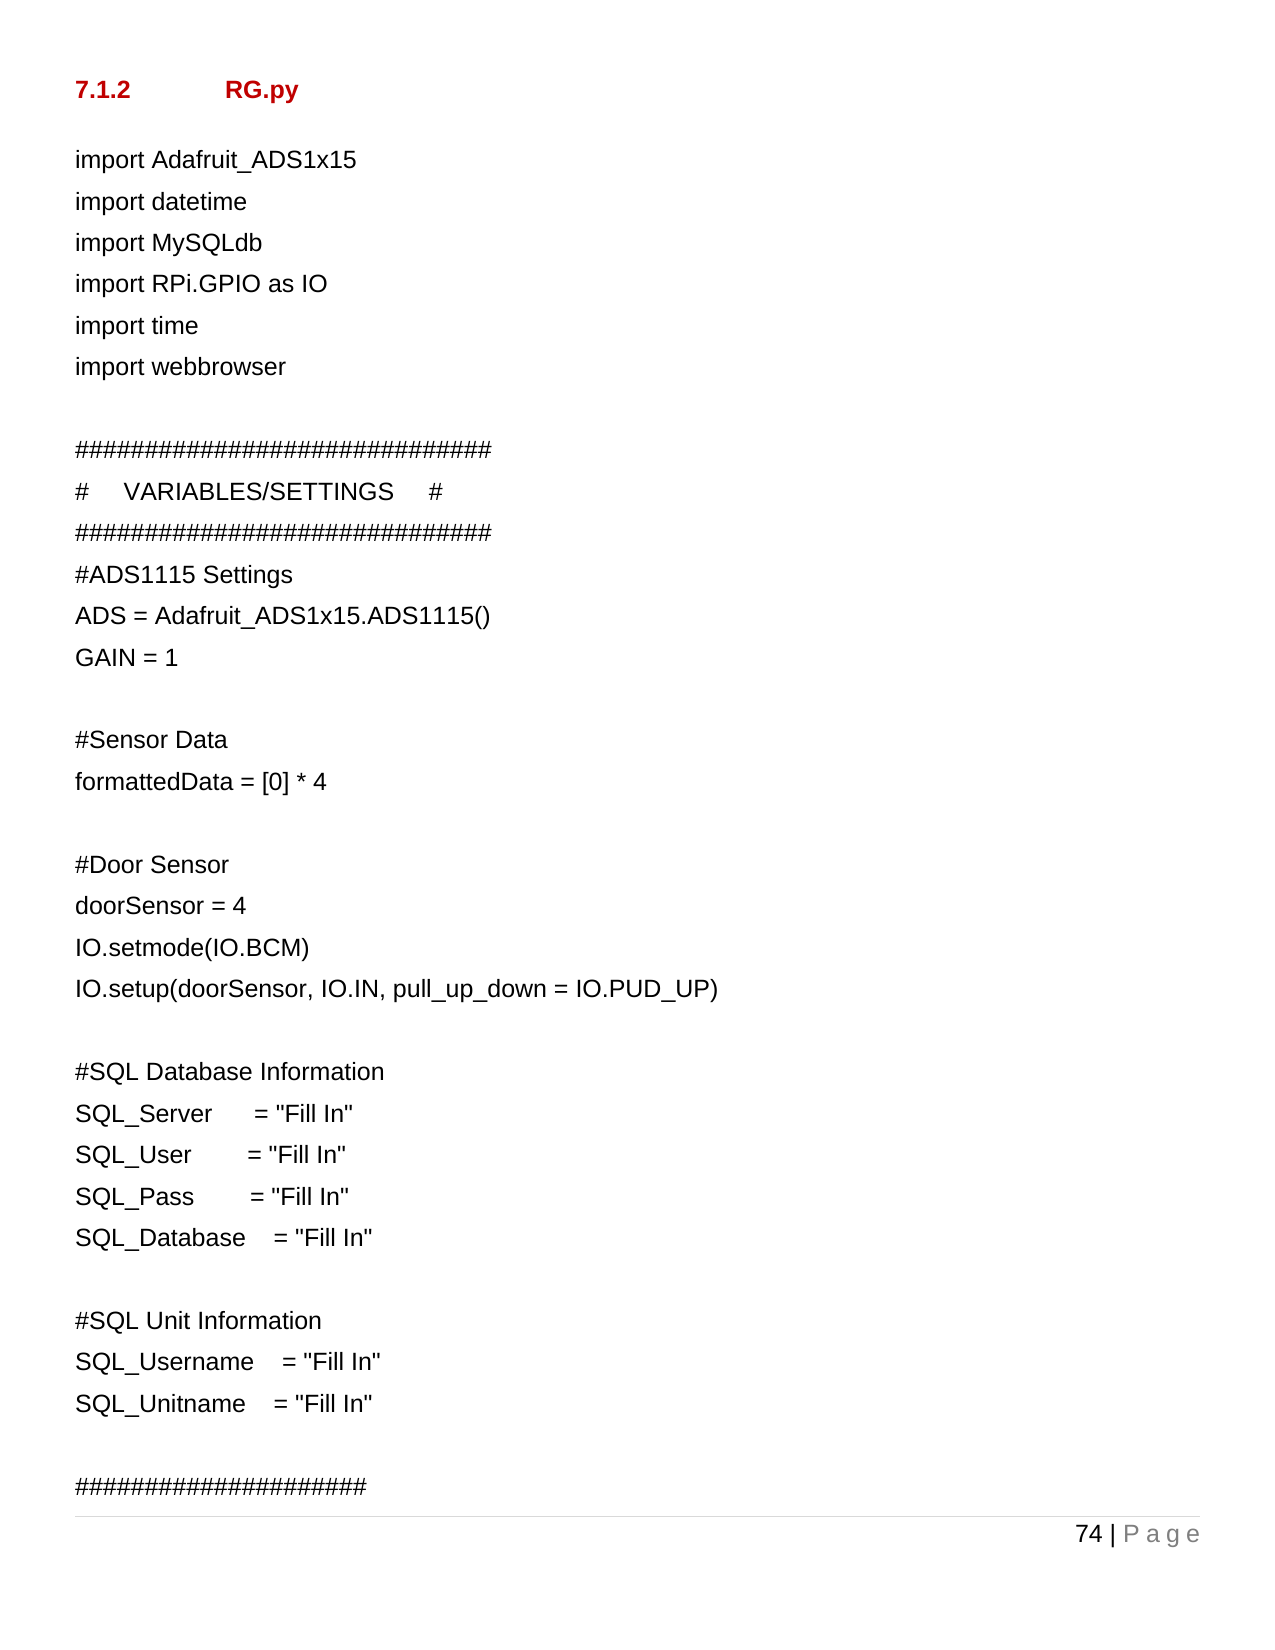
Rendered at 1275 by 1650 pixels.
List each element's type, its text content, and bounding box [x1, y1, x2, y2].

text import MySQLdb [75, 228, 1200, 257]
text doorSensor = 4 [75, 891, 1200, 920]
text GAIN = 1 [75, 642, 1200, 671]
text SQL_Unitname = "Fill In" [75, 1389, 1200, 1417]
text formattedData = [0] * 4 [75, 767, 1200, 796]
text IO.setmode(IO.BCM) [75, 933, 1200, 961]
text SQL_User = "Fill In" [75, 1140, 1200, 1169]
text #Sensor Data [75, 725, 1200, 754]
text import Adafruit_ADS1x15 [75, 145, 1200, 174]
text SQL_Database = "Fill In" [75, 1223, 1200, 1252]
text import time [75, 311, 1200, 339]
text ############################## [75, 435, 1200, 464]
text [75, 1472, 1200, 1500]
text SQL_Pass = "Fill In" [75, 1181, 1200, 1210]
text import datetime [75, 186, 1200, 215]
text ADS = Adafruit_ADS1x15.ADS1115() [75, 601, 1200, 630]
text import webbrowser [75, 352, 1200, 381]
text #SQL Database Information [75, 1057, 1200, 1086]
subtitle 7.1.2 RG.py [75, 75, 1200, 104]
text SQL_Username = "Fill In" [75, 1347, 1200, 1376]
text #SQL Unit Information [75, 1306, 1200, 1334]
text #Door Sensor [75, 850, 1200, 878]
text SQL_Server = "Fill In" [75, 1098, 1200, 1127]
text import RPi.GPIO as IO [75, 269, 1200, 298]
text ############################## [75, 518, 1200, 547]
text IO.setup(doorSensor, IO.IN, pull_up_down = IO.PUD_UP) [75, 974, 1200, 1003]
text #ADS1115 Settings [75, 559, 1200, 588]
text # VARIABLES/SETTINGS # [75, 477, 1200, 505]
